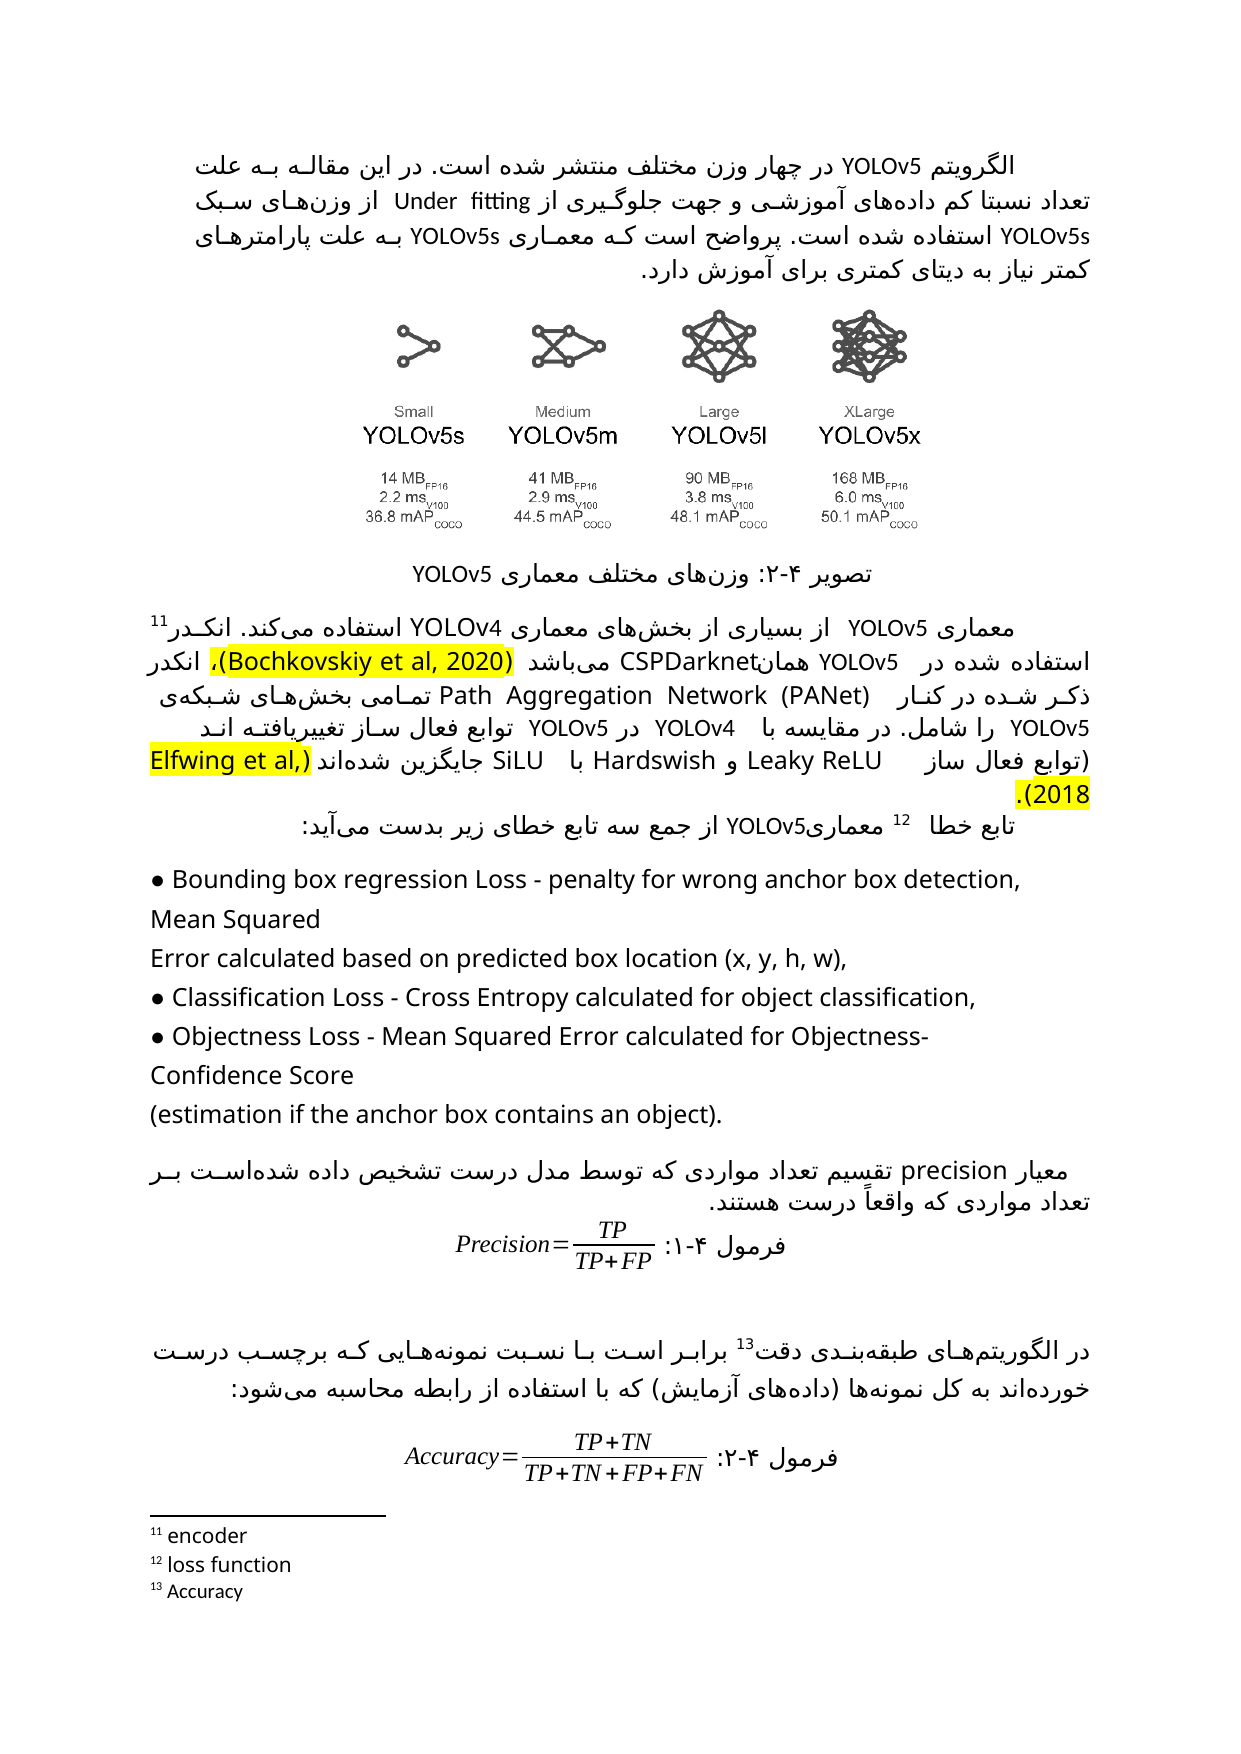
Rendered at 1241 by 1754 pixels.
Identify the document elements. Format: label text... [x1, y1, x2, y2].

text معماری YOLOv5 از بسیاری از بخش‌های معماری YOLOv4 استفاده می‌کند. انکدر استفاده شده در YOLOv5 همان CSPDarknet می‌باشد (Bochkovskiy et al, 2020)، انکدر ذکر شده در کنار Path Aggregation Network (PANet) تمامی بخش‌های شبکه‌ی YOLOv5 را شامل. در مقایسه با YOLOv4 در YOLOv5 توابع فعال ساز تغییریافته اند (توابع فعال ساز Leaky ReLU و Hardswish با SiLU جایگزین شده‌اند (Elfwing et al, 2018). [150, 609, 1090, 810]
text معیار precision تقسیم تعداد مواردی که توسط مدل درست تشخیص داده شده‌است بر تعداد مواردی که واقعاً درست هستند. [150, 1153, 1090, 1216]
text فرمول ۴-۱: [150, 1216, 1090, 1275]
text تصویر ۴-۲: وزن‌های مختلف معماری YOLOv5 [194, 558, 1090, 588]
text فرمول ۴-۲: [150, 1428, 1090, 1487]
text در الگوریتم‌های طبقه‌بندی دقت برابر است با نسبت نمونه‌هایی که برچسب درست خورده‌اند به کل نمونه‌ها (داده‌های آزمایش) که با استفاده از رابطه محاسبه می‌شود: [150, 1336, 1090, 1403]
picture [356, 305, 928, 537]
text ● Bounding box regression Loss - penalty for wrong anchor box detection, Mean Squared Error calculated based on predicted box location (x, y, h, w), ● Classification Loss - Cross Entropy calculated for object classification, ● Objectness Loss - Mean Squared Error calculated for Objectness-Confidence Score (estimation if the anchor box contains an object). [150, 862, 1046, 1131]
text الگرویتم YOLOv5 در چهار وزن مختلف منتشر شده است. در این مقاله به علت تعداد نسبتا کم داده‌های آموزشی و جهت جلوگیری از Under fitting از وزن‌های سبک YOLOv5s استفاده شده است. پرواضح است که معماری YOLOv5s به علت پارامترهای کمتر نیاز به دیتای کمتری برای آموزش دارد. [194, 150, 1090, 284]
text تابع خطا معماری YOLOv5 از جمع سه تابع خطای زیر بدست می‌آید: [194, 810, 1090, 841]
